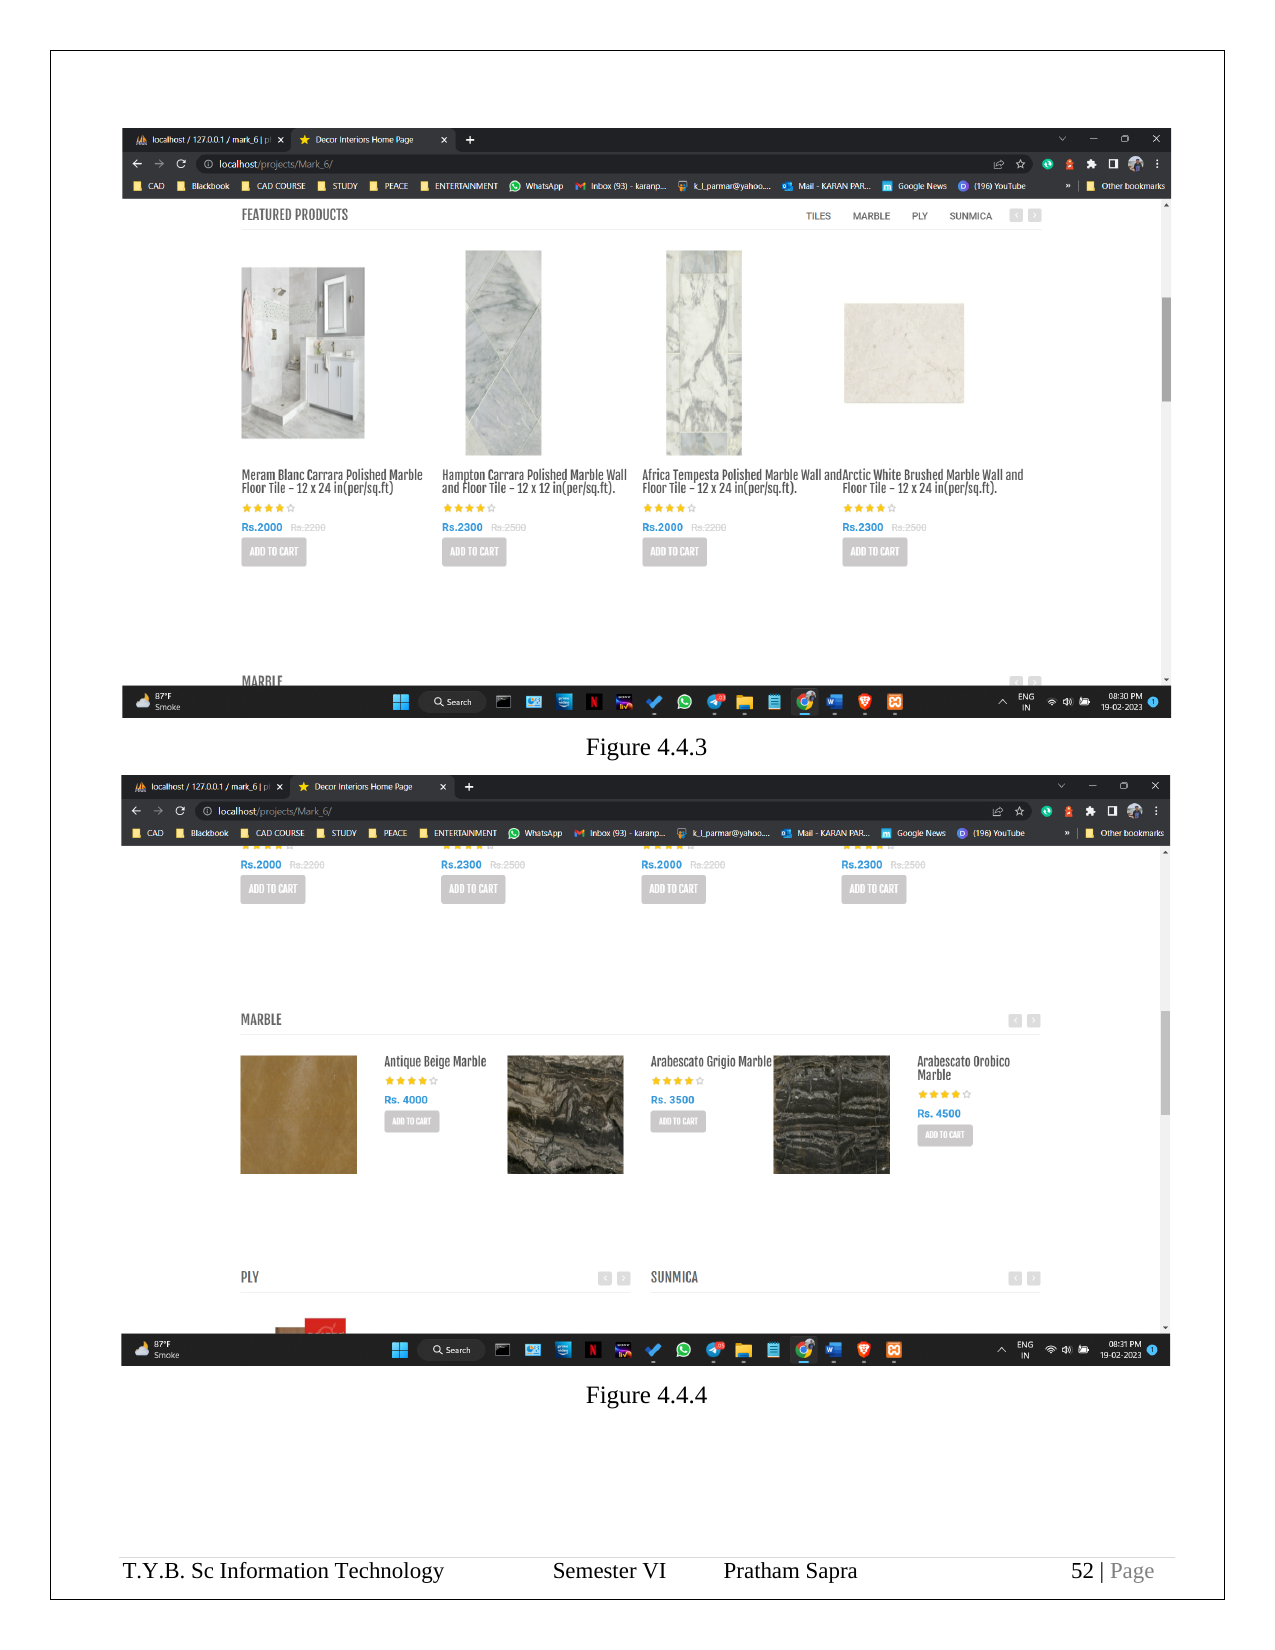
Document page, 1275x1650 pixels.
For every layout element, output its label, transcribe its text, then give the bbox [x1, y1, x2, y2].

text Figure 4.4.3 [122, 732, 1170, 761]
picture [122, 128, 1172, 718]
picture [121, 775, 1171, 1366]
text Figure 4.4.4 [122, 1380, 1170, 1408]
